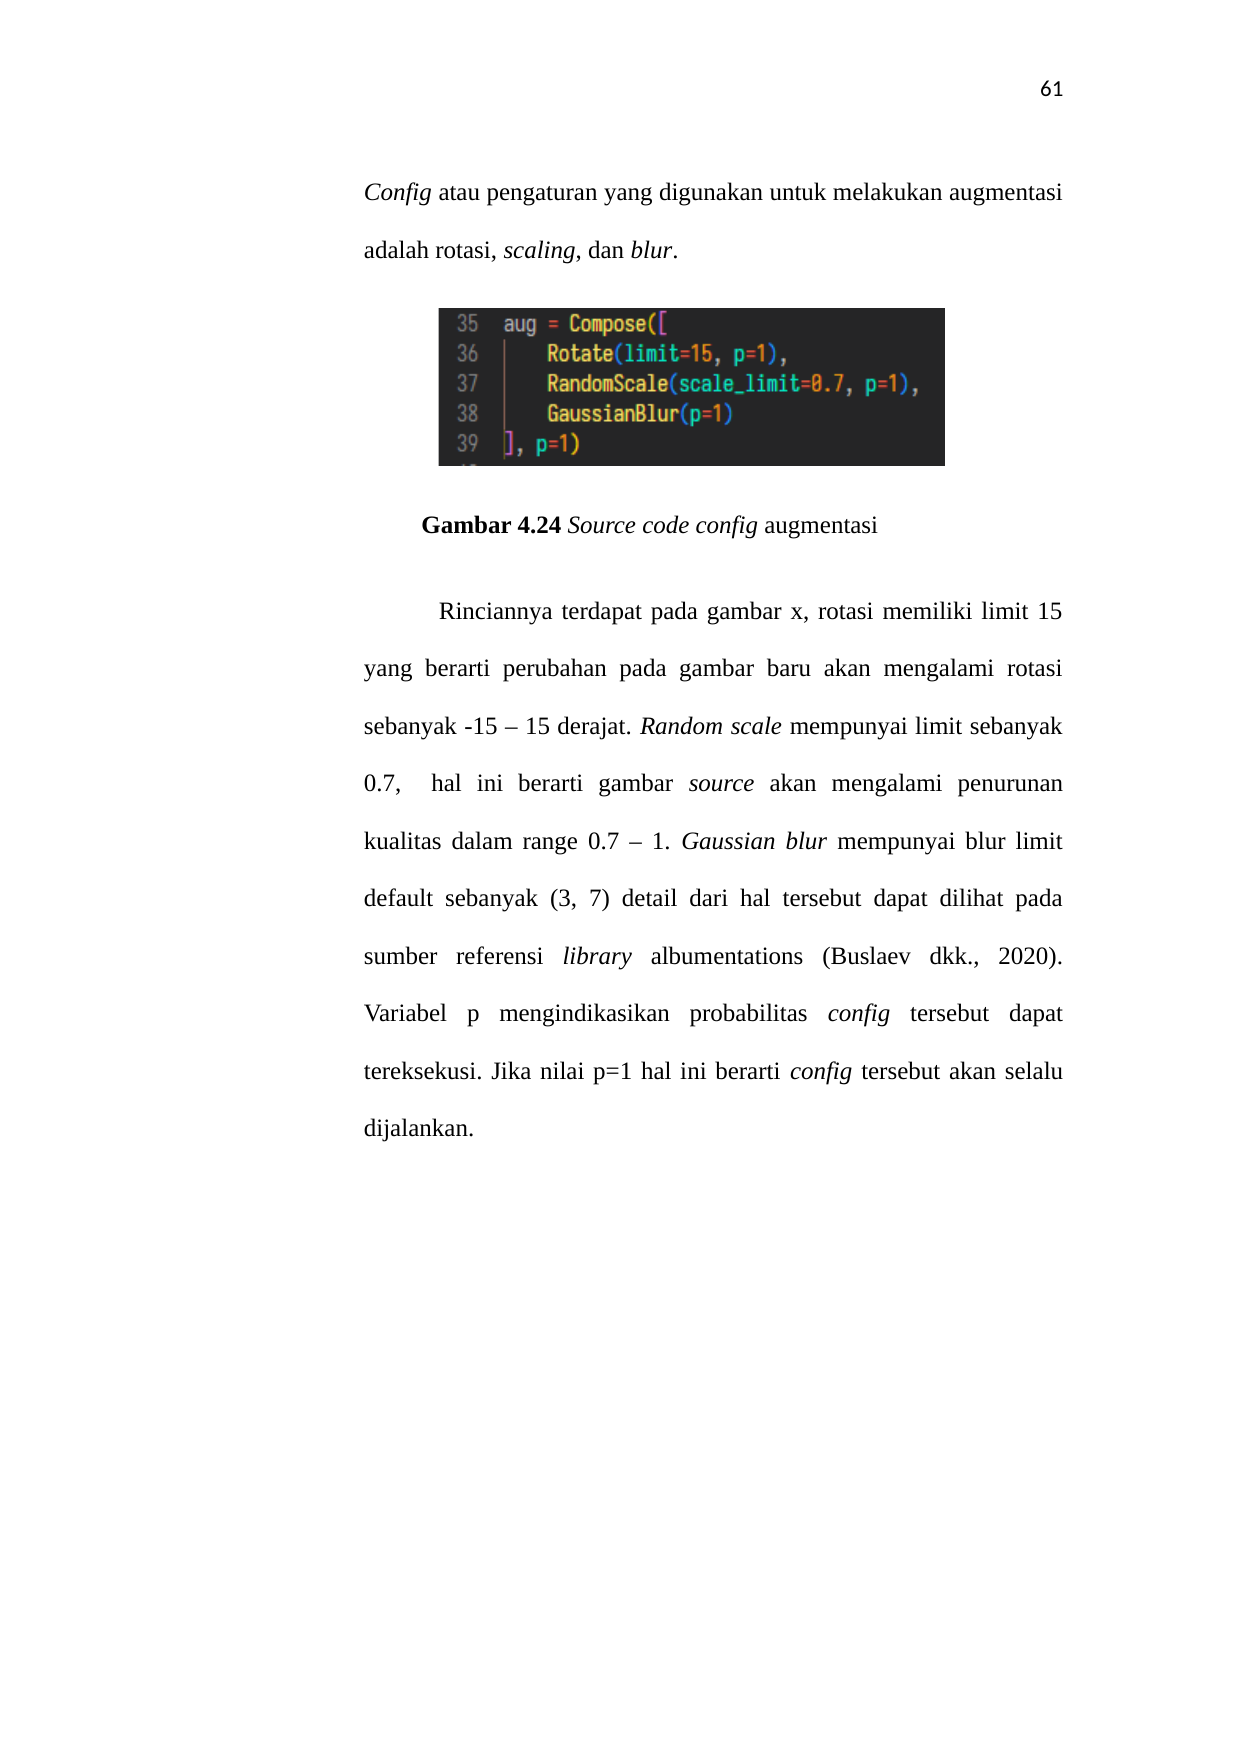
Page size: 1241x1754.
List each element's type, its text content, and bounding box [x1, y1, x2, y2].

picture [438, 308, 945, 466]
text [364, 177, 1063, 263]
text Rinciannya terdapat pada gambar x, rotasi memiliki limit 15 yang berarti perubahan pada gambar baru akan mengalami rotasi sebanyak -15 – 15 derajat. Random scale mempunyai limit sebanyak 0.7, hal ini berarti gambar source akan mengalami penurunan kualitas dalam range 0.7 – 1. Gaussian blur mempunyai blur limit default sebanyak (3, 7) detail dari hal tersebut dapat dilihat pada sumber referensi library albumentations (Buslaev dkk., 2020). Variabel p mengindikasikan probabilitas config tersebut dapat tereksekusi. Jika nilai p=1 hal ini berarti config tersebut akan selalu dijalankan. [364, 596, 1063, 1142]
